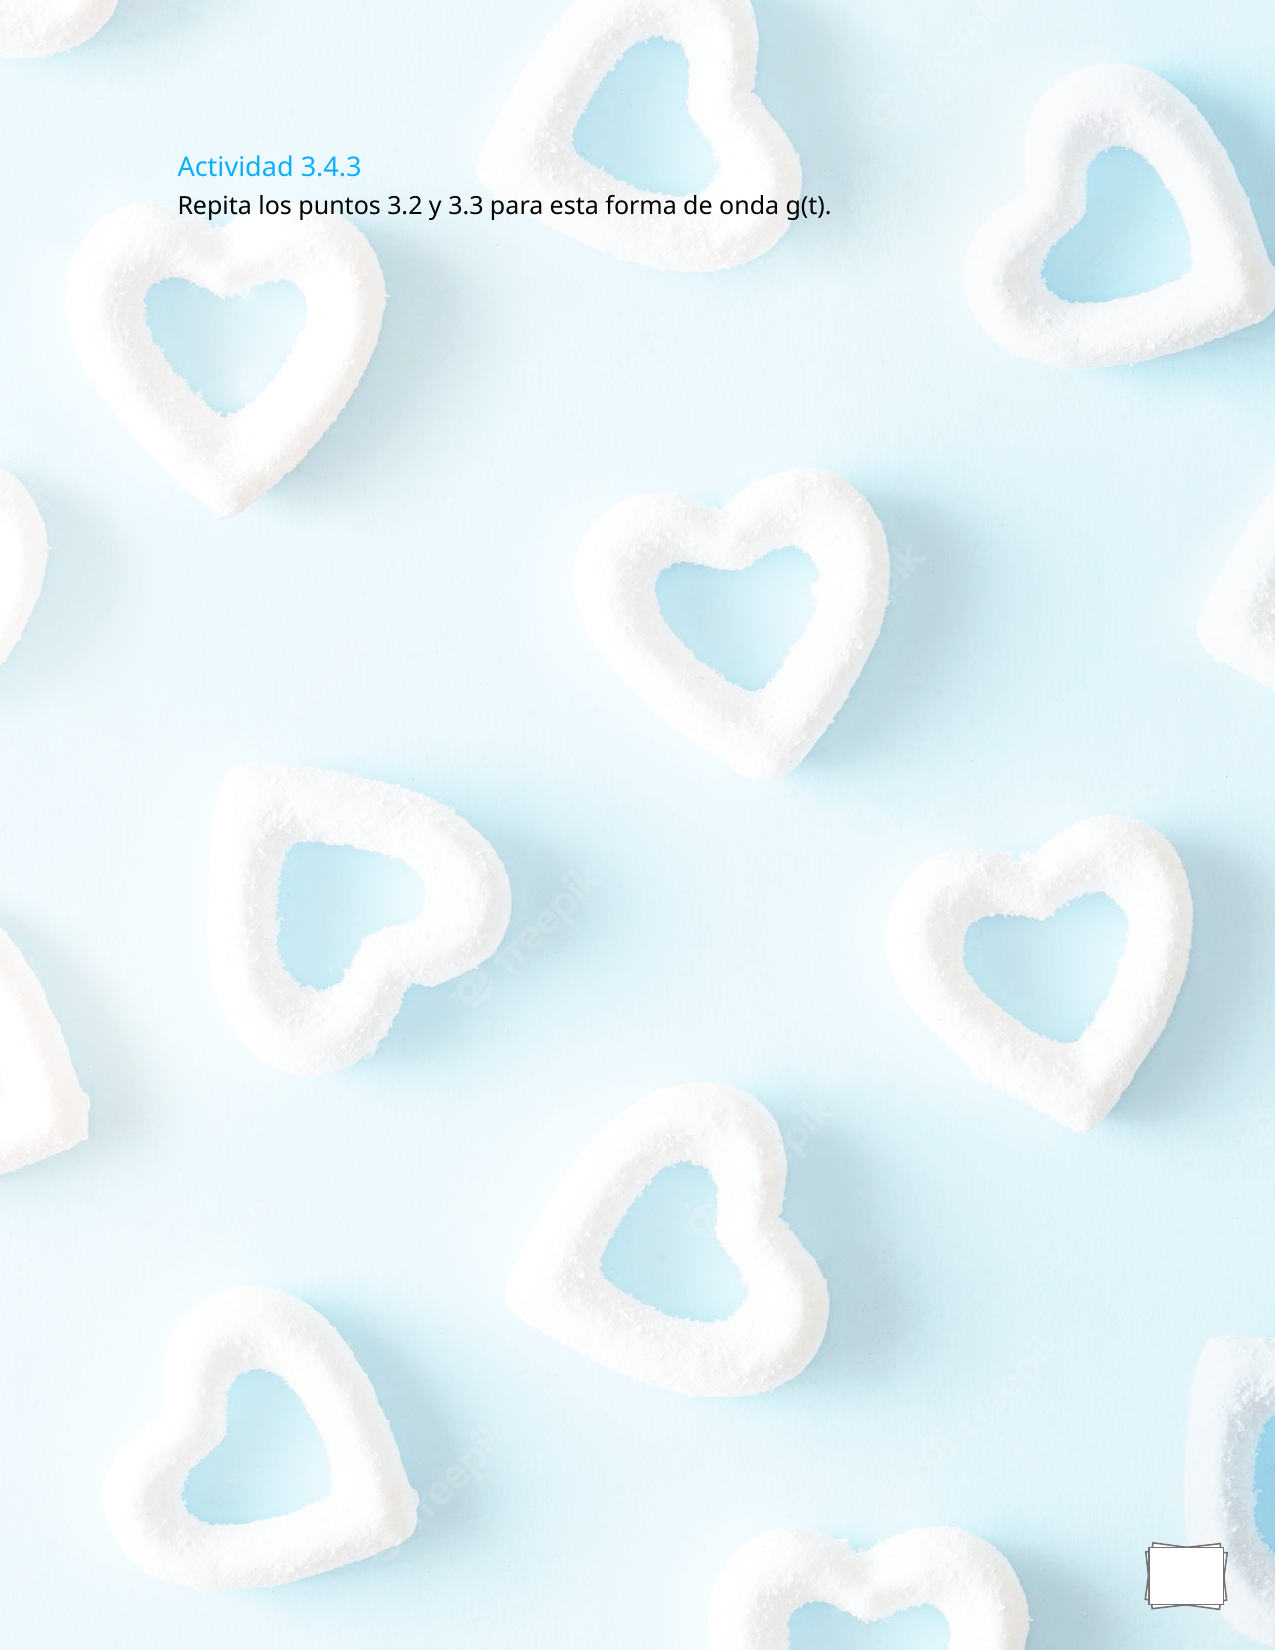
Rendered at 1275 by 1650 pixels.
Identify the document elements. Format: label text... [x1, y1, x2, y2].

subtitle Actividad 3.4.3 [177, 148, 1098, 184]
text Repita los puntos 3.2 y 3.3 para esta forma de onda g(t). [177, 187, 1098, 221]
